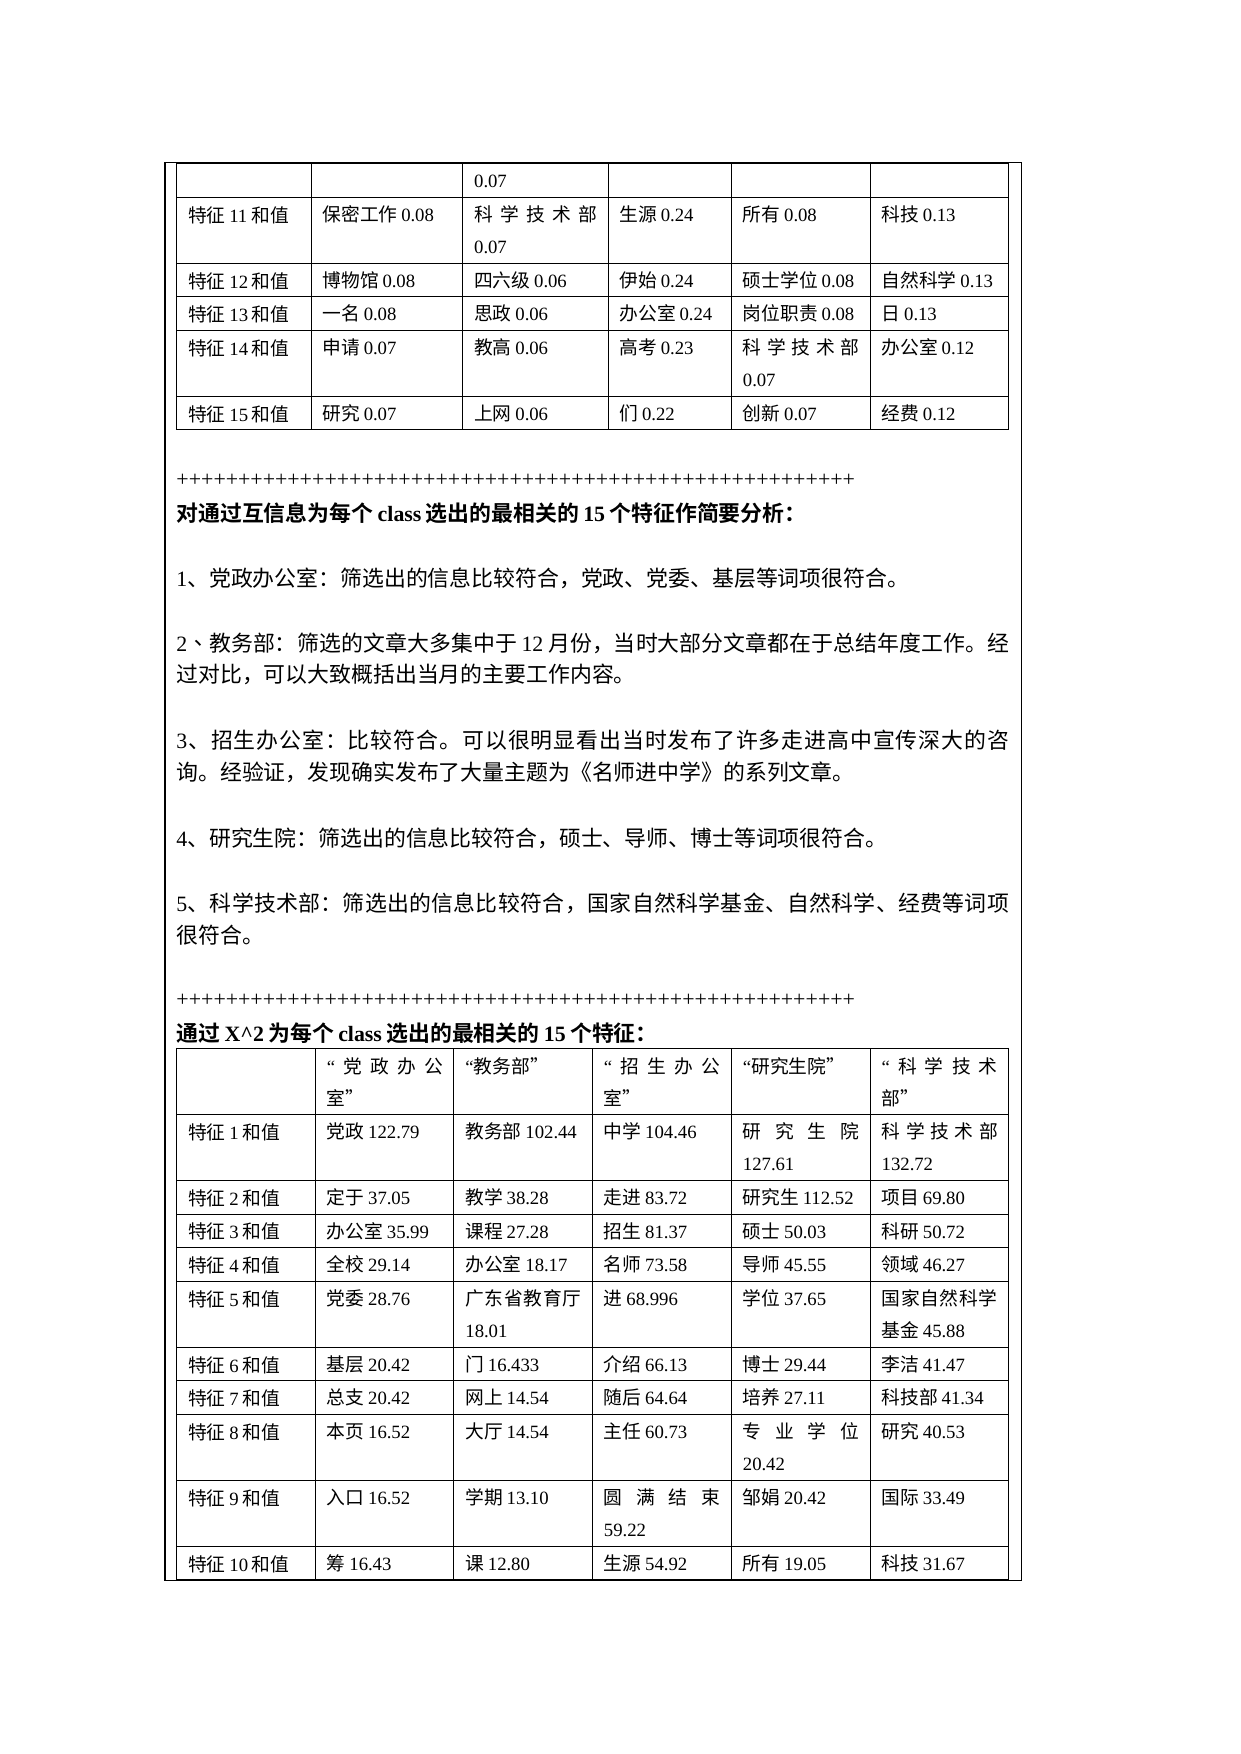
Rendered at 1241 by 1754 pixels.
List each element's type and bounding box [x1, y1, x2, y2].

table_header [166, 163, 1021, 1580]
